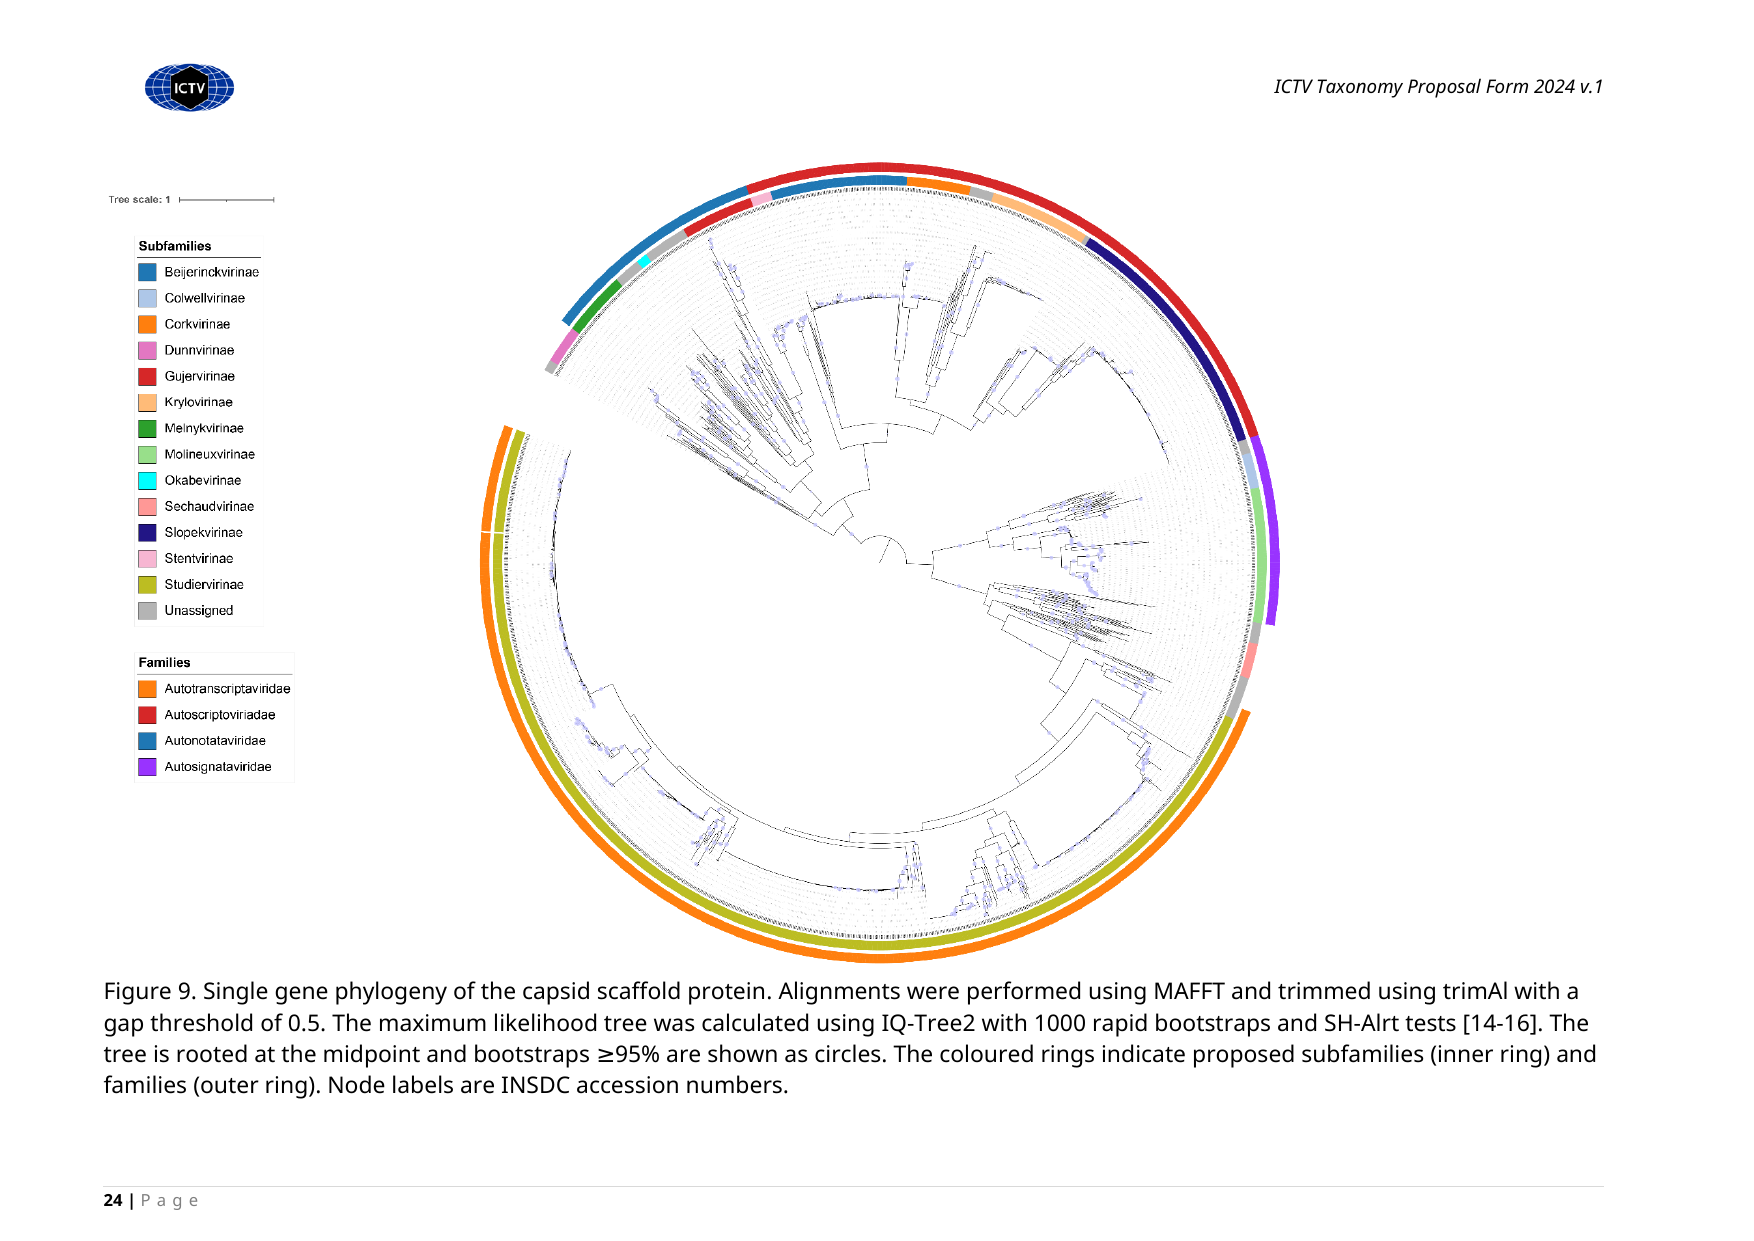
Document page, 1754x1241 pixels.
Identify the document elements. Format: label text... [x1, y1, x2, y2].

text Figure 9. Single gene phylogeny of the capsid scaffold protein. Alignments were performed using MAFFT and trimmed using trimAl with a gap threshold of 0.5. The maximum likelihood tree was calculated using IQ-Tree2 with 1000 rapid bootstraps and SH-Alrt tests [14-16]. The tree is rooted at the midpoint and bootstraps ≥95% are shown as circles. The coloured rings indicate proposed subfamilies (inner ring) and families (outer ring). Node labels are INSDC accession numbers. [103, 975, 1604, 1100]
picture [103, 150, 1291, 976]
picture [143, 56, 236, 113]
